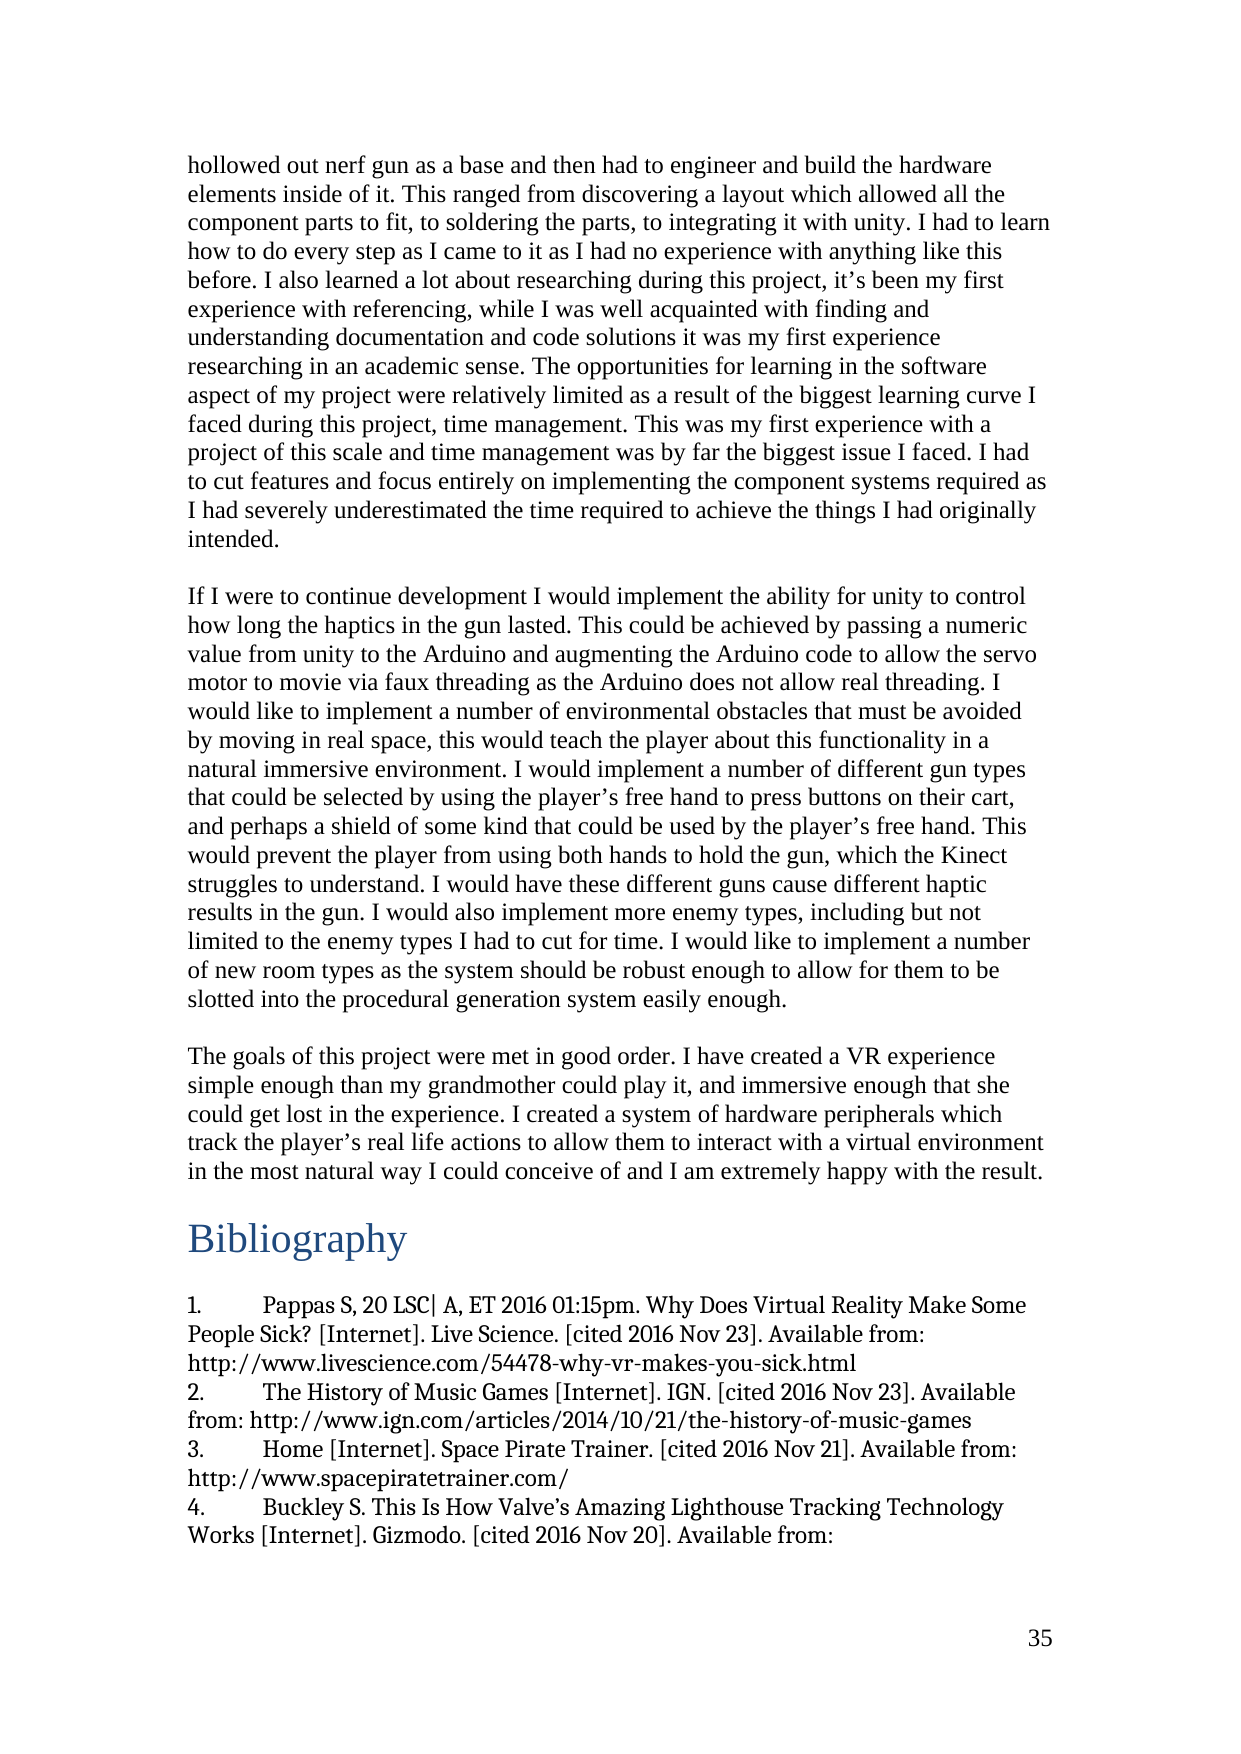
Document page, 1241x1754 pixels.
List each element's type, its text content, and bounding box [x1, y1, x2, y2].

text 2. The History of Music Games [Internet]. IGN. [cited 2016 Nov 23]. Available from: http://www.ign.com/articles/2014/10/21/the-history-of-music-games [187, 1377, 1053, 1435]
text Bibliography [187, 1214, 1053, 1262]
subtitle If I were to continue development I would implement the ability for unity to control how long the haptics in the gun lasted. This could be achieved by passing a numeric value from unity to the Arduino and augmenting the Arduino code to allow the servo motor to movie via faux threading as the Arduino does not allow real threading. I would like to implement a number of environmental obstacles that must be avoided by moving in real space, this would teach the player about this functionality in a natural immersive environment. I would implement a number of different gun types that could be selected by using the player’s free hand to press buttons on their cart, and perhaps a shield of some kind that could be used by the player’s free hand. This would prevent the player from using both hands to hold the gun, which the Kinect struggles to understand. I would have these different guns cause different haptic results in the gun. I would also implement more enemy types, including but not limited to the enemy types I had to cut for time. I would like to implement a number of new room types as the system should be robust enough to allow for them to be slotted into the procedural generation system easily enough. [187, 581, 1053, 1012]
text 1. Pappas S, 20 LSC| A, ET 2016 01:15pm. Why Does Virtual Reality Make Some People Sick? [Internet]. Live Science. [cited 2016 Nov 23]. Available from: http://www.livescience.com/54478-why-vr-makes-you-sick.html [187, 1290, 1053, 1377]
text 3. Home [Internet]. Space Pirate Trainer. [cited 2016 Nov 21]. Available from: http://www.spacepiratetrainer.com/ [187, 1435, 1053, 1492]
subtitle The goals of this project were met in good order. I have created a VR experience simple enough than my grandmother could play it, and immersive enough that she could get lost in the experience. I created a system of hardware peripherals which track the player’s real life actions to allow them to interact with a virtual environment in the most natural way I could conceive of and I am extremely happy with the result. [187, 1041, 1053, 1185]
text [187, 1492, 1053, 1550]
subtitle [187, 150, 1053, 552]
